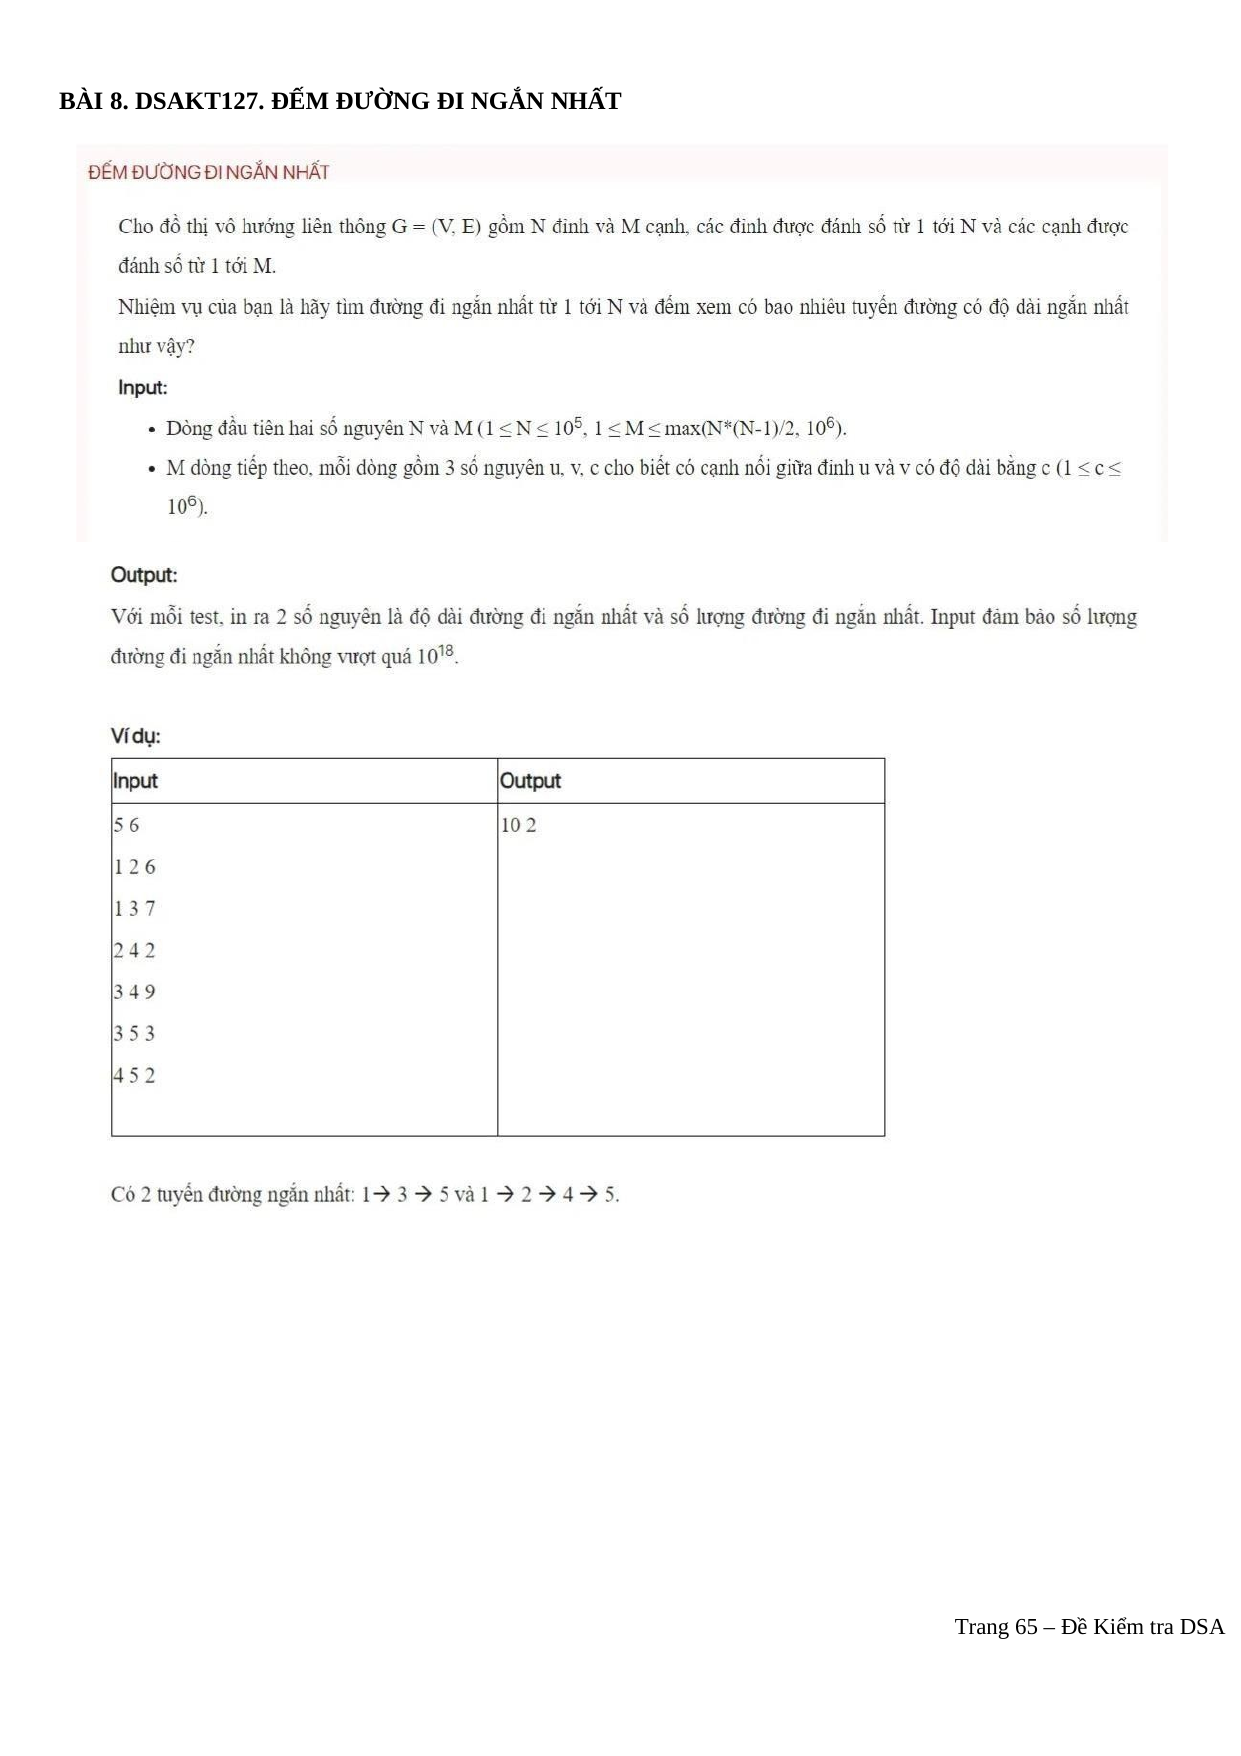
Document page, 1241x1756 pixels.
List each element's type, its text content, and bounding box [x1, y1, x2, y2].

picture [99, 566, 1146, 1218]
text BÀI 8. DSAKT127. ĐẾM ĐƯỜNG ĐI NGẮN NHẤT [59, 86, 1226, 114]
picture [76, 143, 1169, 542]
